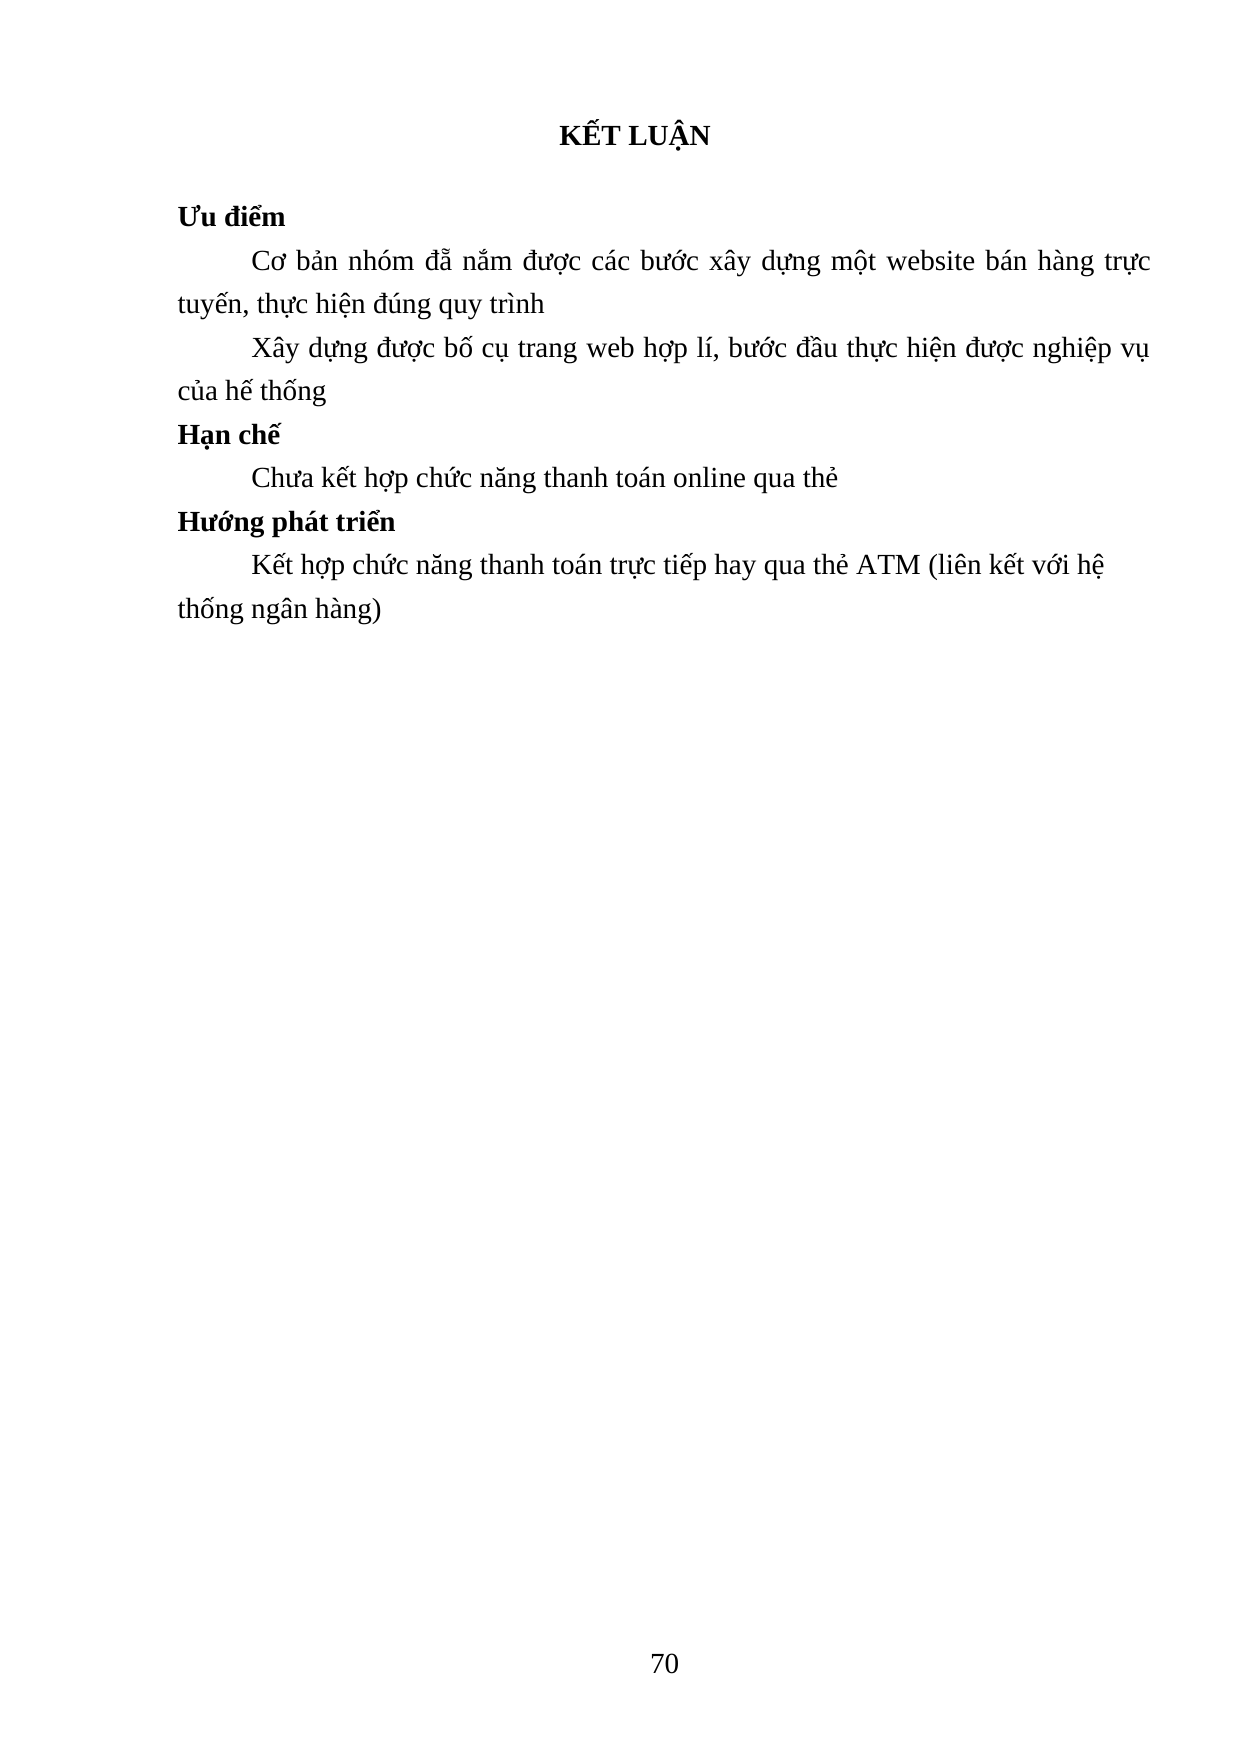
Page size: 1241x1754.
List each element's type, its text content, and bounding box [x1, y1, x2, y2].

text Cơ bản nhóm đẵ nắm được các bước xây dựng một website bán hàng trực tuyến, thực hiện đúng quy trình [177, 243, 1152, 320]
text Chưa kết hợp chức năng thanh toán online qua thẻ [177, 460, 1152, 494]
text Ưu điểm [177, 199, 1152, 233]
text Kết luận [177, 118, 1092, 152]
text Hướng phát triển [177, 504, 1152, 537]
text Hạn chế [177, 417, 1152, 450]
text Kết hợp chức năng thanh toán trực tiếp hay qua thẻ ATM (liên kết với hệ thống ngân hàng) [177, 547, 1152, 624]
text Xây dựng được bố cụ trang web hợp lí, bước đầu thực hiện được nghiệp vụ của hế thống [177, 330, 1152, 407]
